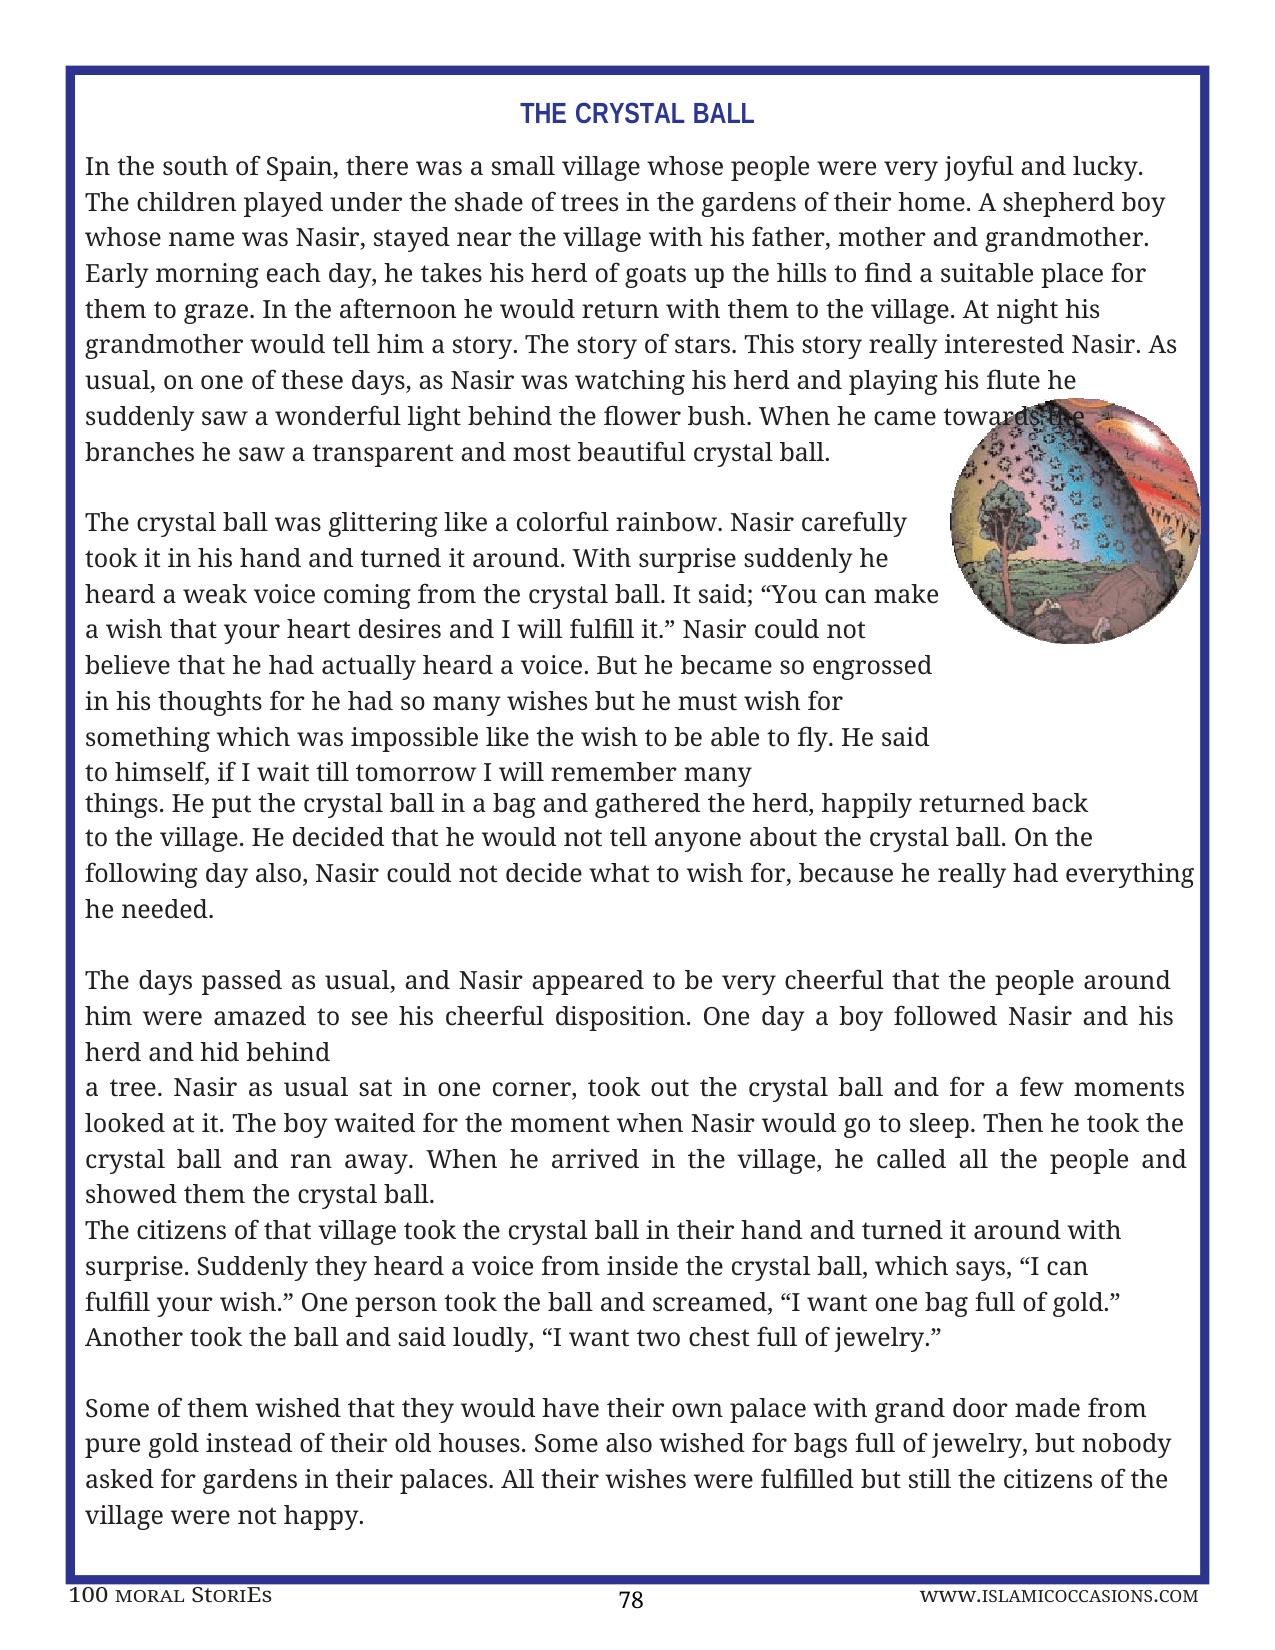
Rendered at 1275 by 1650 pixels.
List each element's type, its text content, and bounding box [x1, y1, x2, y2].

text Some of them wished that they would have their own palace with grand door made from pure gold instead of their old houses. Some also wished for bags full of jewelry, but nobody asked for gardens in their palaces. All their wishes were fulfilled but still the citizens of the village were not happy. [85, 1390, 1188, 1532]
text to the village. He decided that he would not tell anyone about the crystal ball. On the following day also, Nasir could not decide what to wish for, because he really had everything he needed. [85, 820, 1210, 925]
subtitle THE CRYSTAL BALL [86, 96, 1189, 129]
text The days passed as usual, and Nasir appeared to be very cheerful that the people around him were amazed to see his cheerful disposition. One day a boy followed Nasir and his herd and hid behind [85, 963, 1173, 1068]
text The citizens of that village took the crystal ball in their hand and turned it around with surprise. Suddenly they heard a voice from inside the crystal ball, which says, “I can fulfill your wish.” One person took the ball and screamed, “I want one bag full of gold.” Another took the ball and said loudly, “I want two chest full of jewelry.” [85, 1213, 1148, 1354]
picture [948, 396, 1201, 644]
text things. He put the crystal ball in a bag and gathered the herd, happily returned back [85, 791, 1210, 818]
text a tree. Nasir as usual sat in one corner, took out the crystal ball and for a few moments looked at it. The boy waited for the moment when Nasir would go to sleep. Then he took the crystal ball and ran away. When he arrived in the village, he called all the people and showed them the crystal ball. [85, 1070, 1187, 1211]
text The crystal ball was glittering like a colorful rainbow. Nasir carefully took it in his hand and turned it around. With surprise suddenly he heard a weak voice coming from the crystal ball. It said; “You can make a wish that your heart desires and I will fulfill it.” Nasir could not believe that he had actually heard a voice. But he became so engrossed in his thoughts for he had so many wishes but he must wish for something which was impossible like the wish to be able to fly. He said to himself, if I wait till tomorrow I will remember many [85, 505, 949, 789]
text In the south of Spain, there was a small village whose people were very joyful and lucky. The children played under the shade of trees in the gardens of their home. A shepherd boy whose name was Nasir, stayed near the village with his father, mother and grandmother. Early morning each day, he takes his herd of goats up the hills to find a suitable place for them to graze. In the afternoon he would return with them to the village. At night his grandmother would tell him a story. The story of stars. This story really interested Nasir. As usual, on one of these days, as Nasir was watching his herd and playing his flute he suddenly saw a wonderful light behind the flower bush. When he came towards the branches he saw a transparent and most beautiful crystal ball. [85, 148, 1183, 468]
